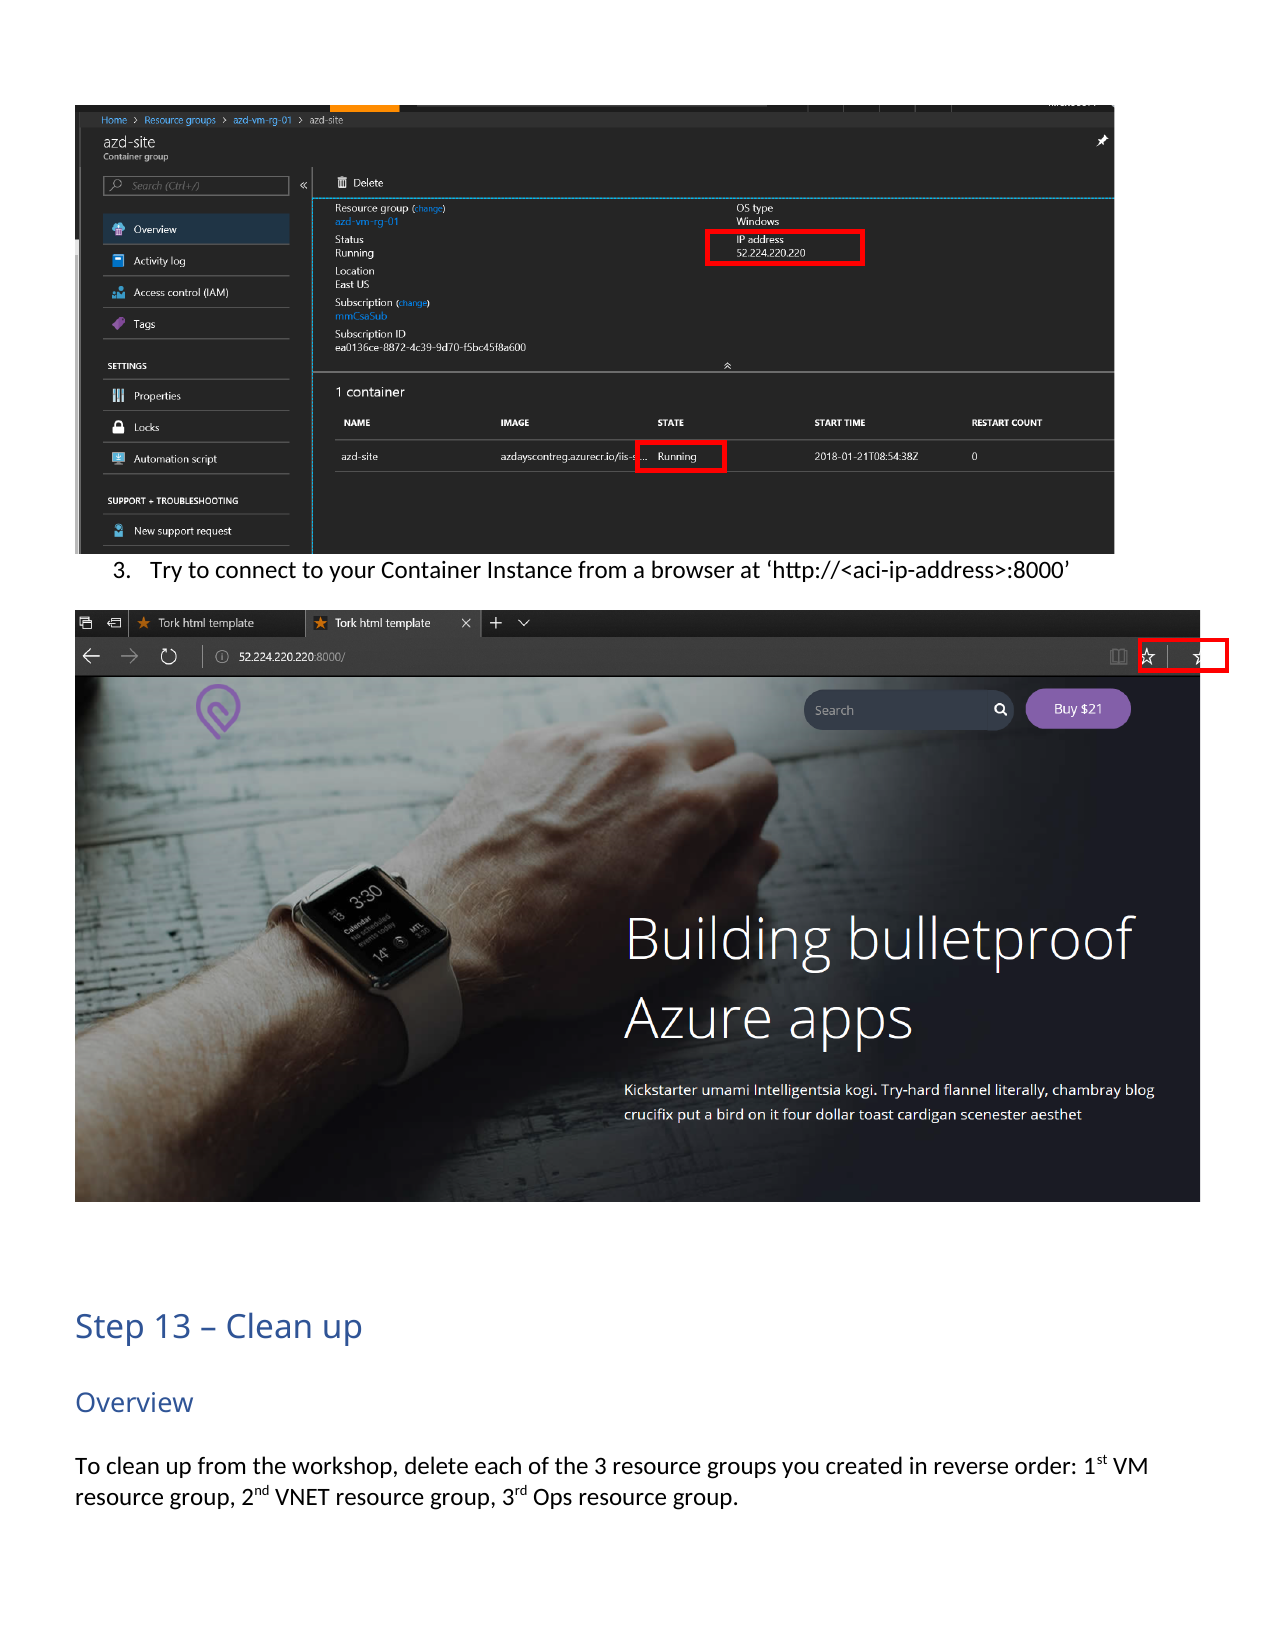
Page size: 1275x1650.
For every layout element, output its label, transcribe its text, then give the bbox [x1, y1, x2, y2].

picture [1142, 642, 1200, 668]
list Try to connect to your Container Instance from a browser at ‘http://<aci-ip-address>:8000’ [112, 554, 1200, 584]
picture [75, 610, 1200, 1202]
subtitle Overview [75, 1383, 1200, 1420]
picture [75, 105, 1115, 554]
subtitle Step 13 – Clean up [75, 1303, 1200, 1348]
text To clean up from the workshop, delete each of the 3 resource groups you created in reverse order: 1st VM resource group, 2nd VNET resource group, 3rd Ops resource group. [75, 1450, 1200, 1511]
